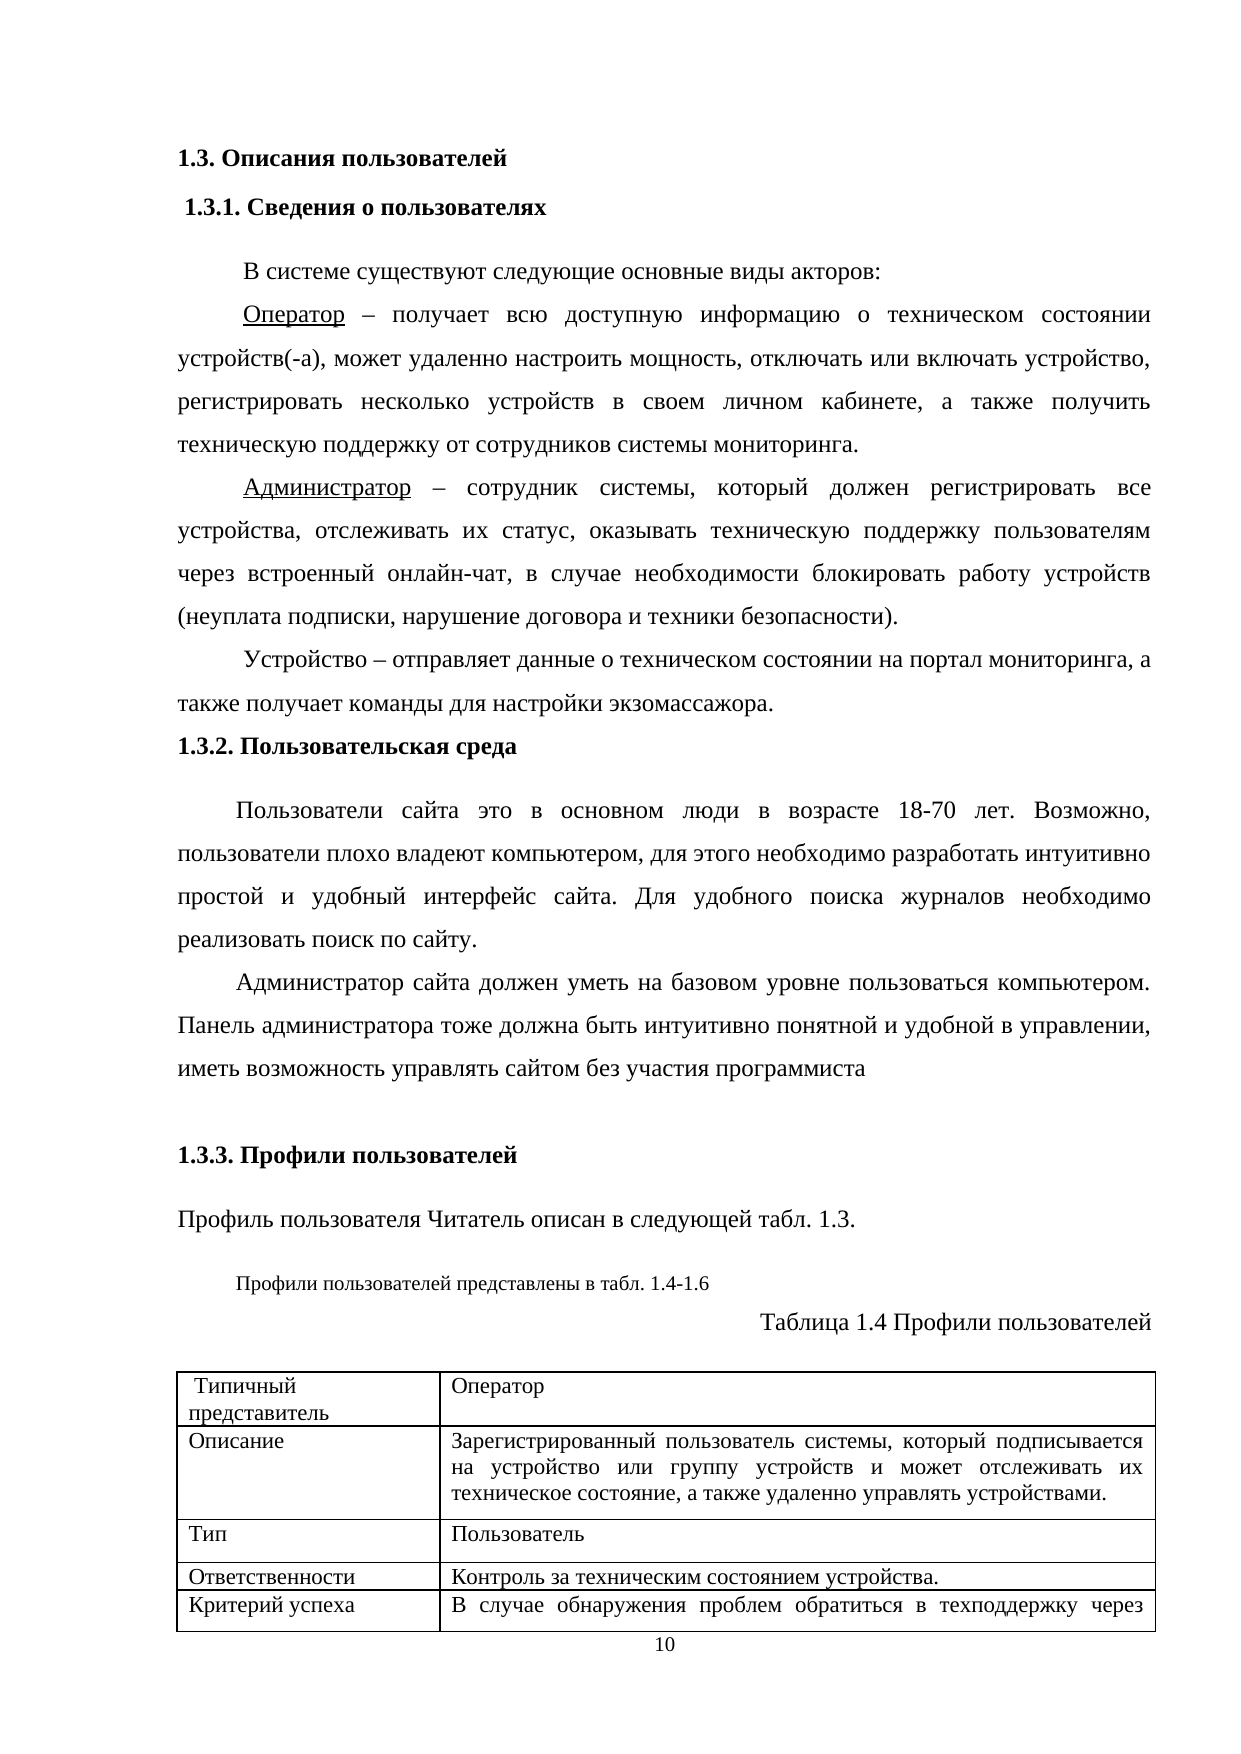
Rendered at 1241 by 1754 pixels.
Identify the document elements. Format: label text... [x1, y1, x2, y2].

table_cell Тип [178, 1520, 439, 1561]
text Устройство – отправляет данные о техническом состоянии на портал мониторинга, а также получает команды для настройки экзомассажора. [177, 644, 1152, 716]
table_cell Пользователь [441, 1520, 1155, 1561]
subtitle 1.3.2. Пользовательская среда [177, 731, 1152, 759]
text Администратор сайта должен уметь на базовом уровне пользоваться компьютером. Панель администратора тоже должна быть интуитивно понятной и удобной в управлении, иметь возможность управлять сайтом без участия программиста [177, 967, 1152, 1082]
table_cell Ответственности [178, 1563, 439, 1589]
table_cell Описание [178, 1427, 439, 1518]
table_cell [441, 1591, 1155, 1631]
text Таблица 1.4 Профили пользователей [177, 1307, 1152, 1336]
table_cell Зарегистрированный пользователь системы, который подписывается на устройство или группу устройств и может отслеживать их техническое состояние, а также удаленно управлять устройствами. [441, 1427, 1155, 1518]
subtitle 1.3.1. Сведения о пользователях [184, 192, 1152, 221]
table_header Оператор [441, 1373, 1155, 1425]
text Профили пользователей представлены в табл. 1.4-1.6 [177, 1271, 1152, 1295]
table_cell Критерий успеха [178, 1591, 439, 1631]
text Администратор – сотрудник системы, который должен регистрировать все устройства, отслеживать их статус, оказывать техническую поддержку пользователям через встроенный онлайн-чат, в случае необходимости блокировать работу устройств (неуплата подписки, нарушение договора и техники безопасности). [177, 472, 1152, 630]
text Пользователи сайта это в основном люди в возрасте 18-70 лет. Возможно, пользователи плохо владеют компьютером, для этого необходимо разработать интуитивно простой и удобный интерфейс сайта. Для удобного поиска журналов необходимо реализовать поиск по сайту. [177, 795, 1152, 953]
text Оператор – получает всю доступную информацию о техническом состоянии устройств(-а), может удаленно настроить мощность, отключать или включать устройство, регистрировать несколько устройств в своем личном кабинете, а также получить техническую поддержку от сотрудников системы мониторинга. [177, 299, 1152, 458]
text Профиль пользователя Читатель описан в следующей табл. 1.3. [177, 1204, 1152, 1232]
text В системе существуют следующие основные виды акторов: [177, 256, 1152, 285]
subtitle 1.3.3. Профили пользователей [177, 1140, 1152, 1168]
table_header Типичный представитель [178, 1373, 439, 1425]
table_cell Контроль за техническим состоянием устройства. [441, 1563, 1155, 1589]
subtitle 1.3. Описания пользователей [177, 143, 1152, 172]
